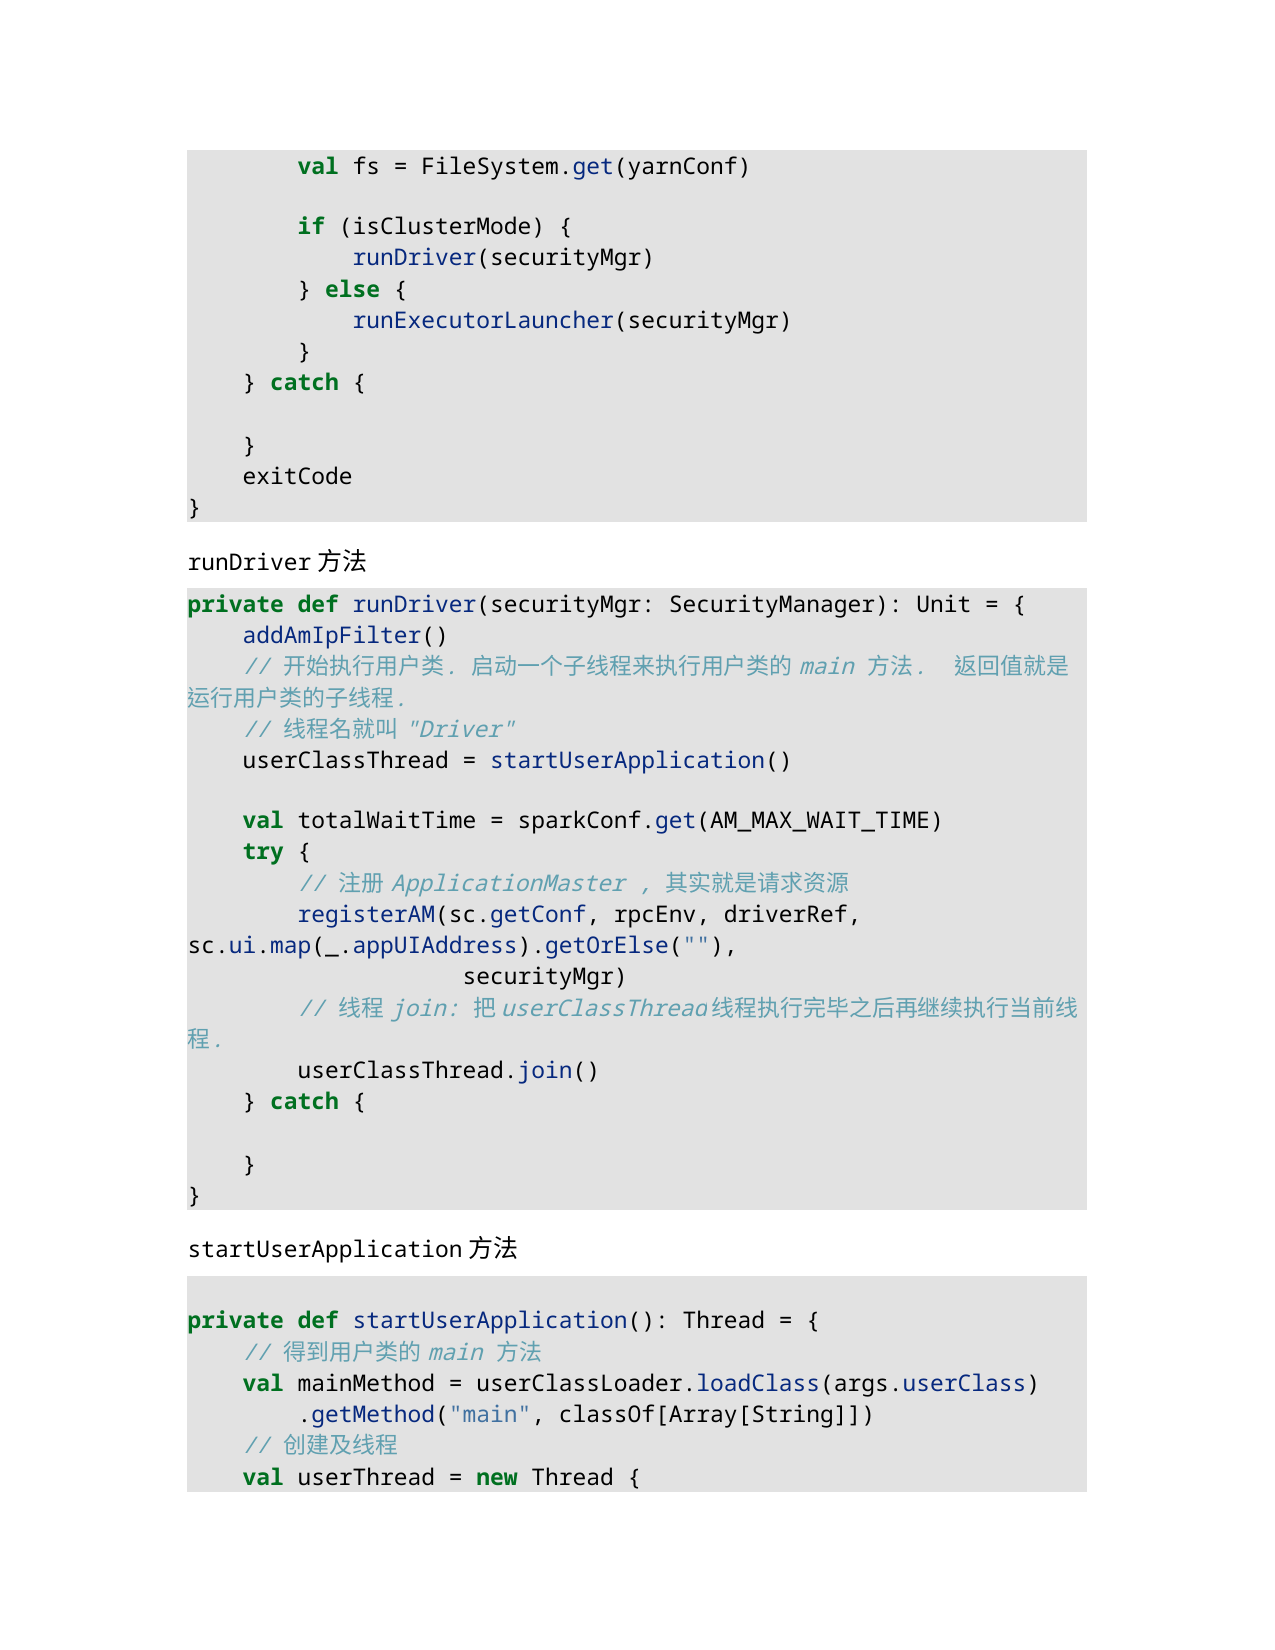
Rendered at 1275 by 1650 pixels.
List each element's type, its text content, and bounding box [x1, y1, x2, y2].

text private def runDriver(securityMgr: SecurityManager): Unit = { addAmIpFilter() // 开始执行用户类. 启动一个子线程来执行用户类的 main 方法. 返回值就是运行用户类的子线程. // 线程名就叫 "Driver" userClassThread = startUserApplication() val totalWaitTime = sparkConf.get(AM_MAX_WAIT_TIME) try { // 注册 ApplicationMaster , 其实就是请求资源 registerAM(sc.getConf, rpcEnv, driverRef, sc.ui.map(_.appUIAddress).getOrElse(""), securityMgr) // 线程 join: 把userClassThread线程执行完毕之后再继续执行当前线程. userClassThread.join() } catch { } } [187, 588, 1087, 1210]
text startUserApplication 方法 [187, 1231, 1087, 1265]
text runDriver 方法 [187, 543, 1087, 577]
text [187, 150, 1087, 522]
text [187, 1276, 1087, 1492]
